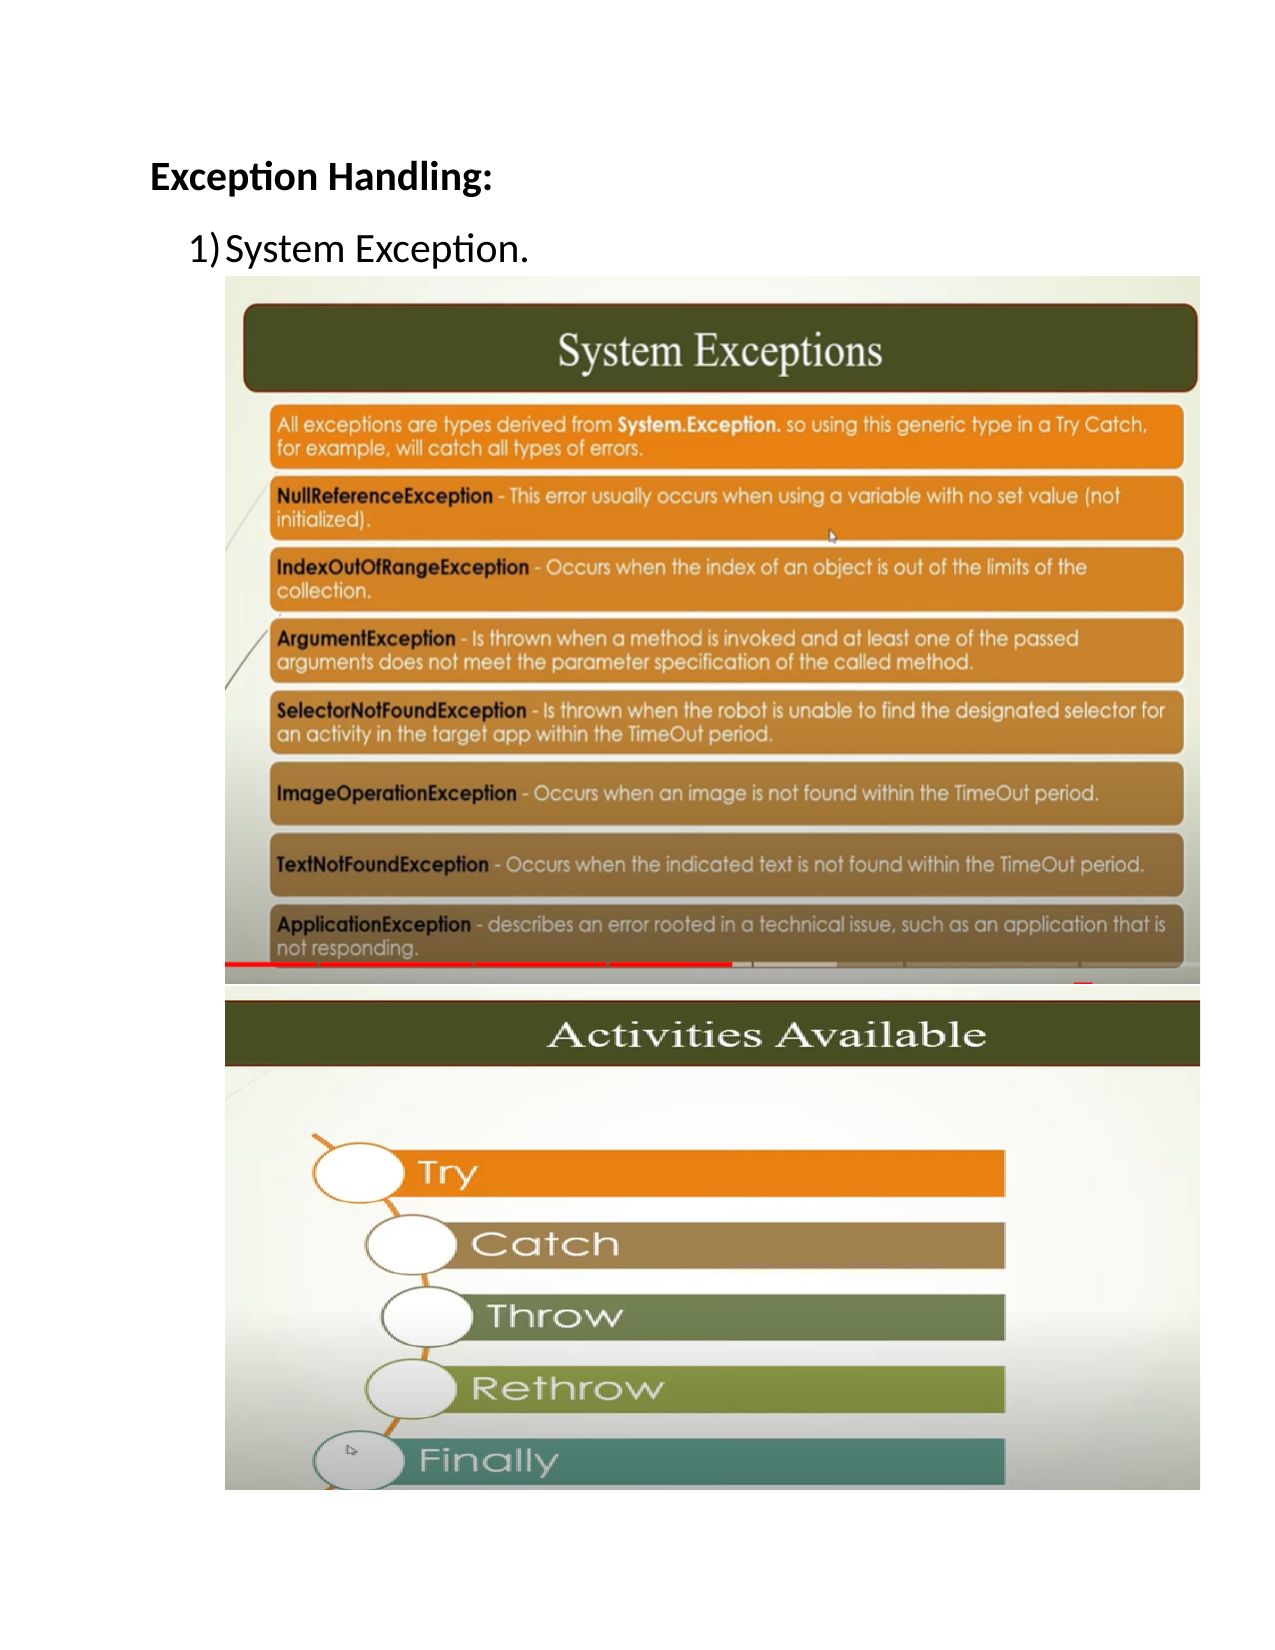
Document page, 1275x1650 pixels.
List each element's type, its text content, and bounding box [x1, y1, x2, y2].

picture [225, 276, 1200, 984]
list System Exception. [187, 222, 1125, 272]
text Exception Handling: [150, 150, 1125, 201]
picture [225, 986, 1200, 1490]
